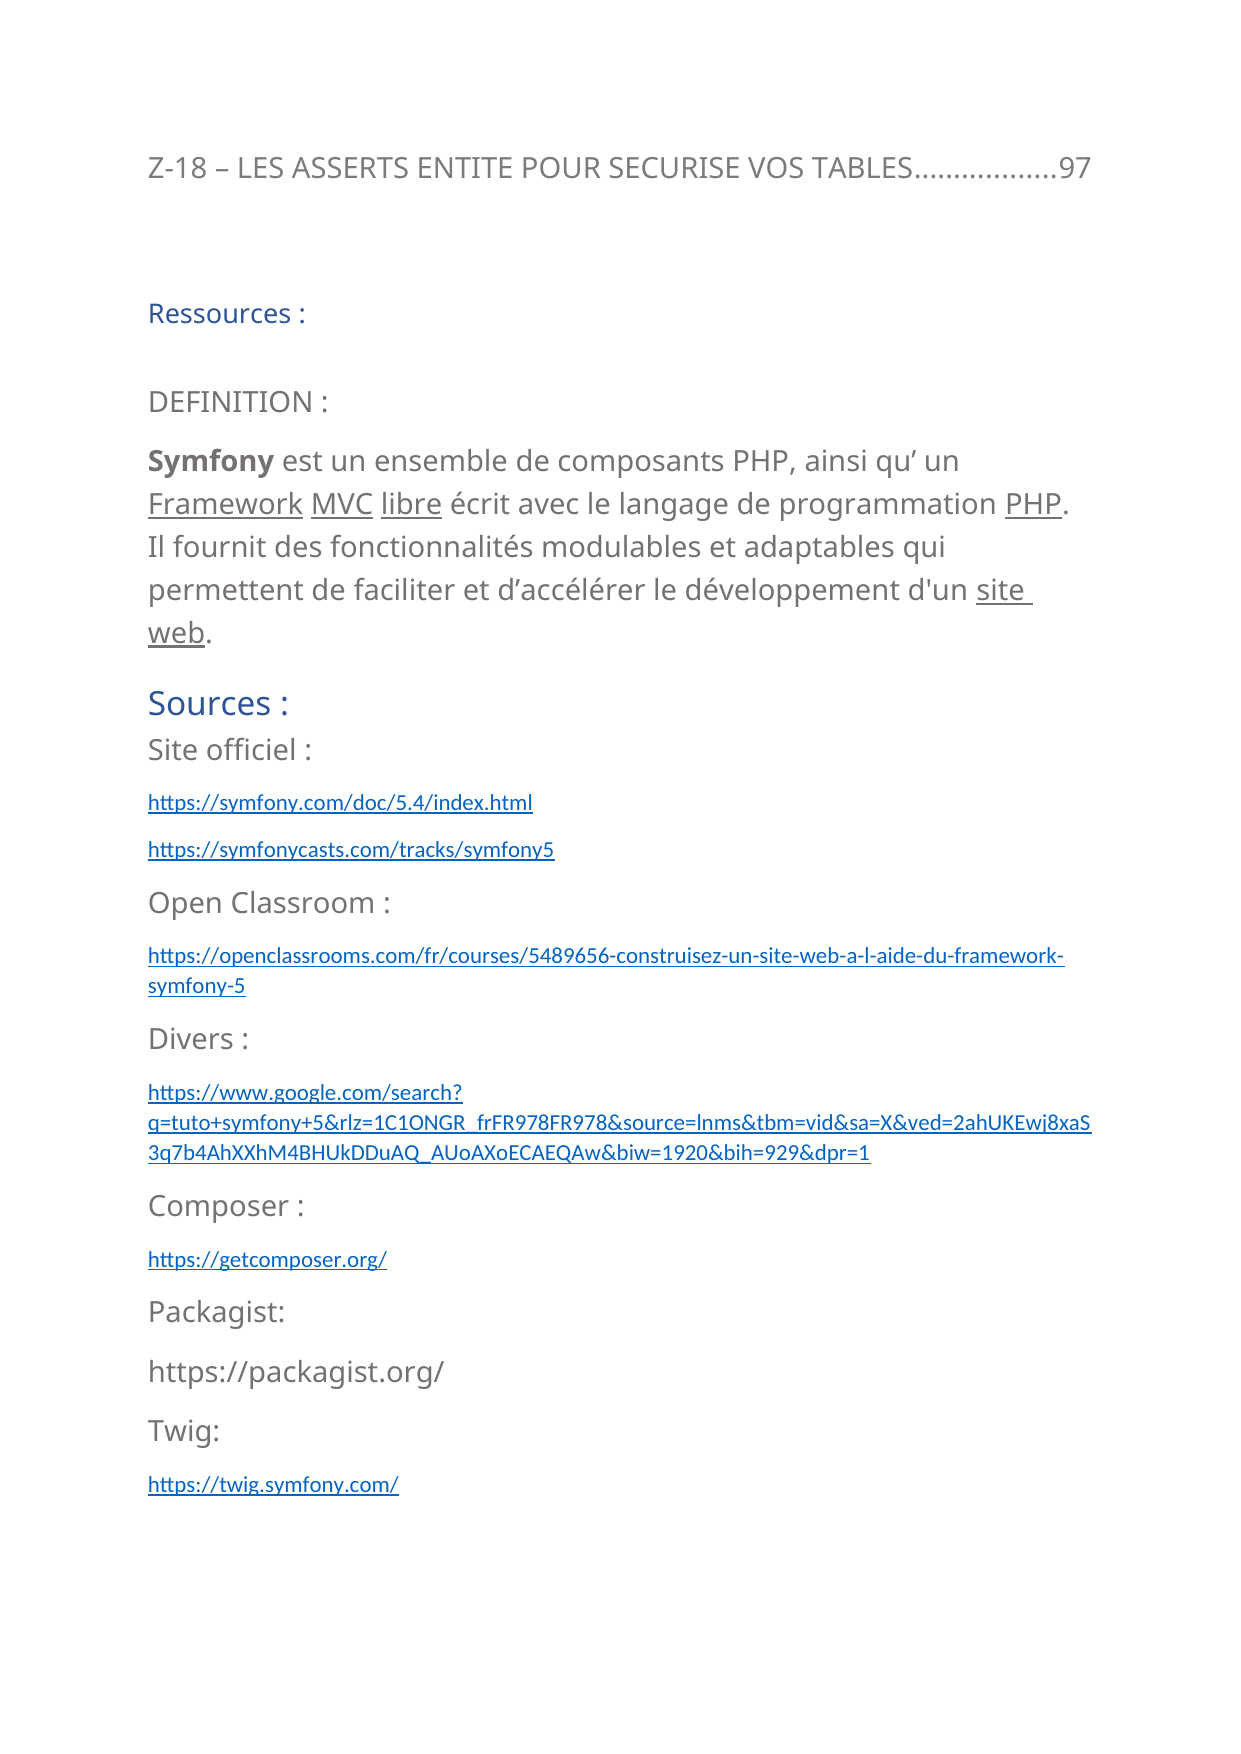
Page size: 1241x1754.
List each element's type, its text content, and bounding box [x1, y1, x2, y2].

text https://symfonycasts.com/tracks/symfony5 [148, 835, 1093, 863]
text https://twig.symfony.com/ [148, 1470, 1093, 1498]
text Open Classroom : [148, 882, 1093, 922]
text https://packagist.org/ [148, 1351, 1093, 1391]
text https://getcomposer.org/ [148, 1245, 1093, 1273]
text https://www.google.com/search?q=tuto+symfony+5&rlz=1C1ONGR_frFR978FR978&source=lnms&tbm=vid&sa=X&ved=2ahUKEwj8xaS3q7b4AhXXhM4BHUkDDuAQ_AUoAXoECAEQAw&biw=1920&bih=929&dpr=1 [148, 1078, 1093, 1166]
text Twig: [148, 1411, 1093, 1450]
subtitle Ressources : [148, 294, 1093, 331]
text Site officiel : [148, 729, 1093, 768]
text https://openclassrooms.com/fr/courses/5489656-construisez-un-site-web-a-l-aide-du-framework-symfony-5 [148, 941, 1093, 1000]
text https://symfony.com/doc/5.4/index.html [148, 788, 1093, 816]
text DEFINITION : [148, 381, 1093, 421]
subtitle Sources : [148, 680, 1093, 725]
text Divers : [148, 1018, 1093, 1058]
text Packagist: [148, 1292, 1093, 1331]
text Composer : [148, 1185, 1093, 1225]
text Symfony est un ensemble de composants PHP, ainsi qu’ un Framework MVC libre écrit avec le langage de programmation PHP. Il fournit des fonctionnalités modulables et adaptables qui permettent de faciliter et d’accélérer le développement d'un site web. [148, 441, 1093, 652]
